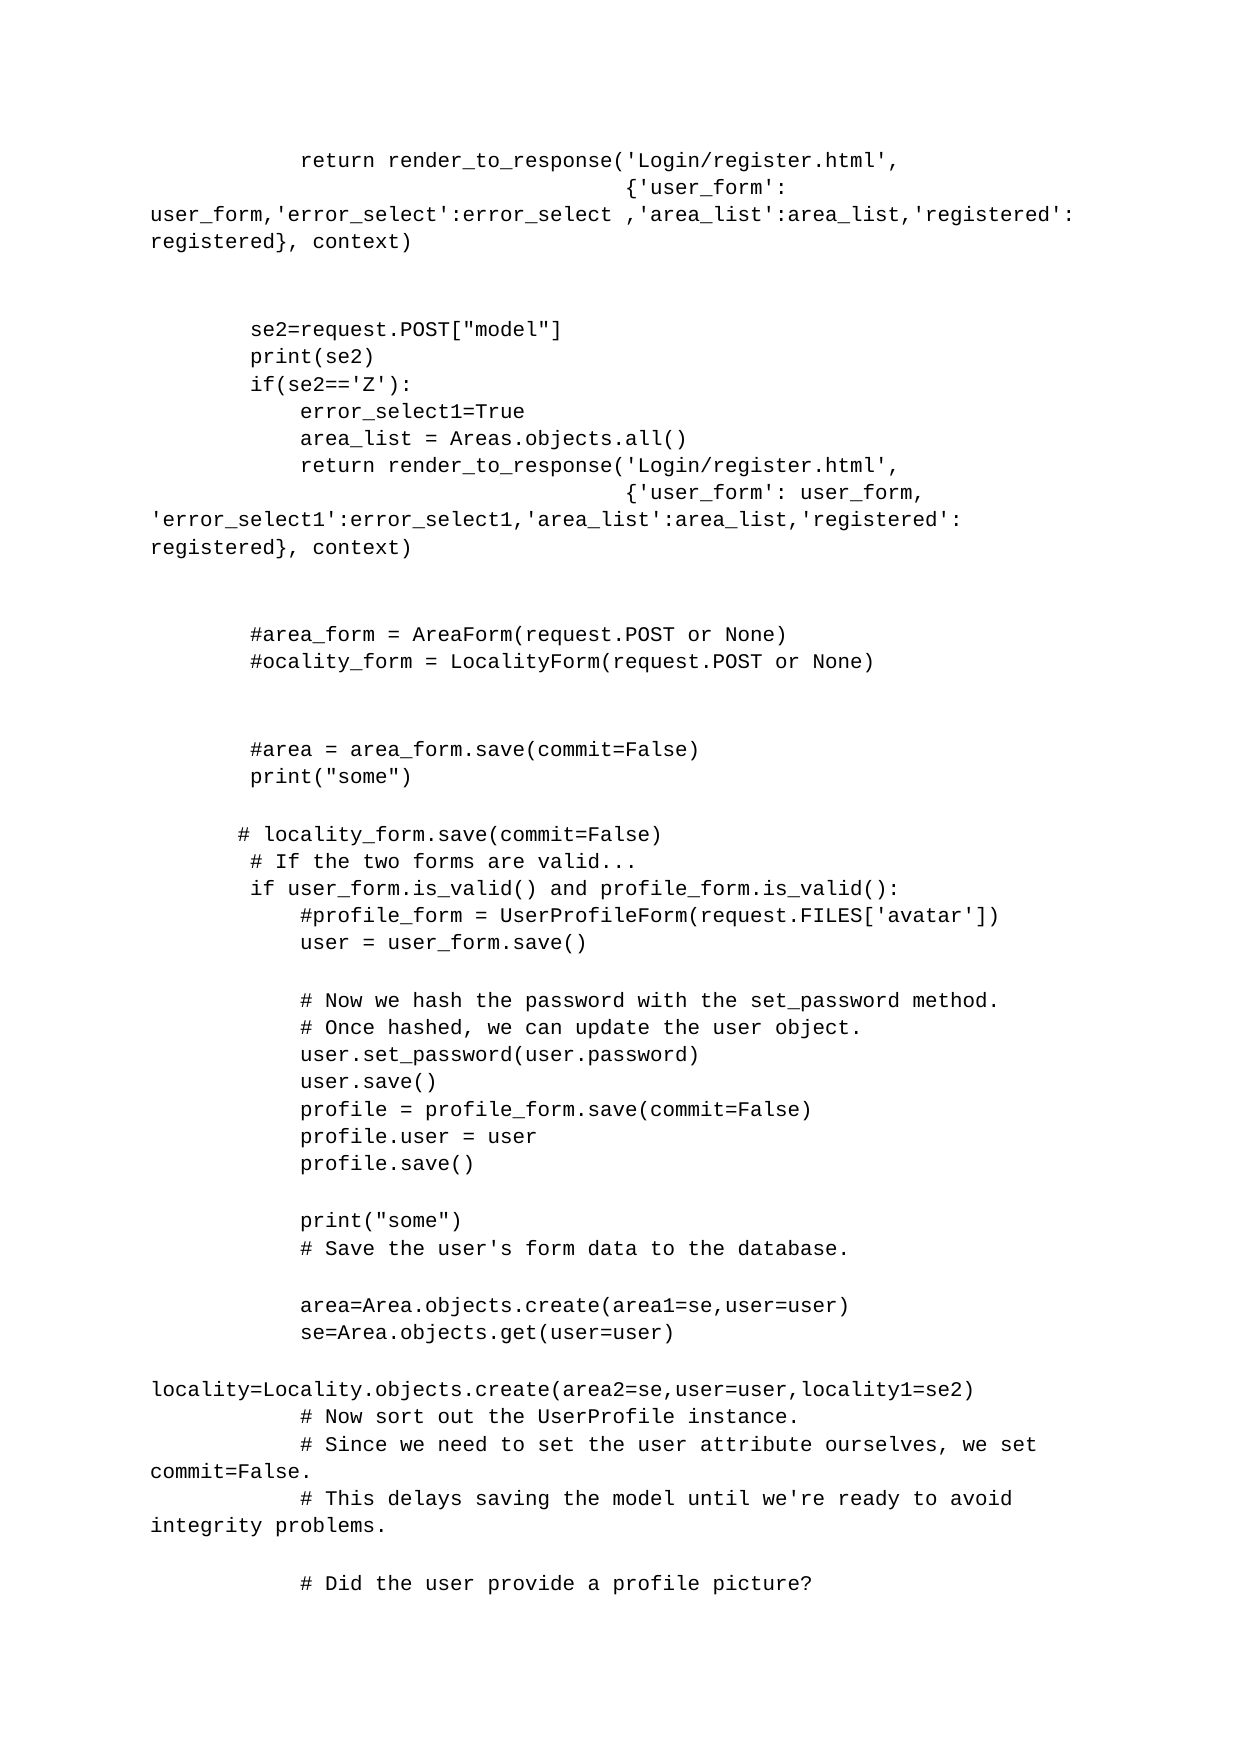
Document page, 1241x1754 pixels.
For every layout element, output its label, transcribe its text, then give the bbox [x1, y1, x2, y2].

text # Did the user provide a profile picture? [150, 1572, 1090, 1596]
text # locality_form.save(commit=False) [150, 824, 1090, 847]
text # Since we need to set the user attribute ourselves, we set commit=False. [150, 1433, 1090, 1484]
text # This delays saving the model until we're ready to avoid integrity problems. [150, 1488, 1090, 1539]
text user.set_password(user.password) [150, 1044, 1090, 1068]
text # Once hashed, we can update the user object. [150, 1017, 1090, 1041]
text profile.user = user [150, 1126, 1090, 1149]
text print(se2) [150, 346, 1090, 370]
text # Save the user's form data to the database. [150, 1237, 1090, 1261]
text se2=request.POST["model"] [150, 319, 1090, 343]
text area=Area.objects.create(area1=se,user=user) [150, 1295, 1090, 1318]
text {'user_form': user_form, 'error_select1':error_select1,'area_list':area_list,'registered': registered}, context) [150, 482, 1090, 560]
text user = user_form.save() [150, 932, 1090, 956]
text return render_to_response('Login/register.html', [150, 455, 1090, 479]
text locality=Locality.objects.create(area2=se,user=user,locality1=se2) [150, 1349, 1090, 1403]
text profile.save() [150, 1153, 1090, 1177]
text # Now sort out the UserProfile instance. [150, 1406, 1090, 1430]
text # Now we hash the password with the set_password method. [150, 990, 1090, 1013]
text if(se2=='Z'): [150, 373, 1090, 397]
text profile = profile_form.save(commit=False) [150, 1098, 1090, 1122]
text se=Area.objects.get(user=user) [150, 1322, 1090, 1346]
text #area_form = AreaForm(request.POST or None) [150, 624, 1090, 648]
text # If the two forms are valid... [150, 851, 1090, 874]
text if user_form.is_valid() and profile_form.is_valid(): [150, 878, 1090, 902]
text print("some") [150, 766, 1090, 790]
text error_select1=True [150, 401, 1090, 424]
text #ocality_form = LocalityForm(request.POST or None) [150, 651, 1090, 675]
text user.save() [150, 1071, 1090, 1095]
text return render_to_response('Login/register.html', [150, 150, 1090, 174]
text area_list = Areas.objects.all() [150, 428, 1090, 452]
text {'user_form': user_form,'error_select':error_select ,'area_list':area_list,'registered': registered}, context) [150, 177, 1090, 255]
text #profile_form = UserProfileForm(request.FILES['avatar']) [150, 905, 1090, 929]
text #area = area_form.save(commit=False) [150, 739, 1090, 763]
text print("some") [150, 1210, 1090, 1234]
